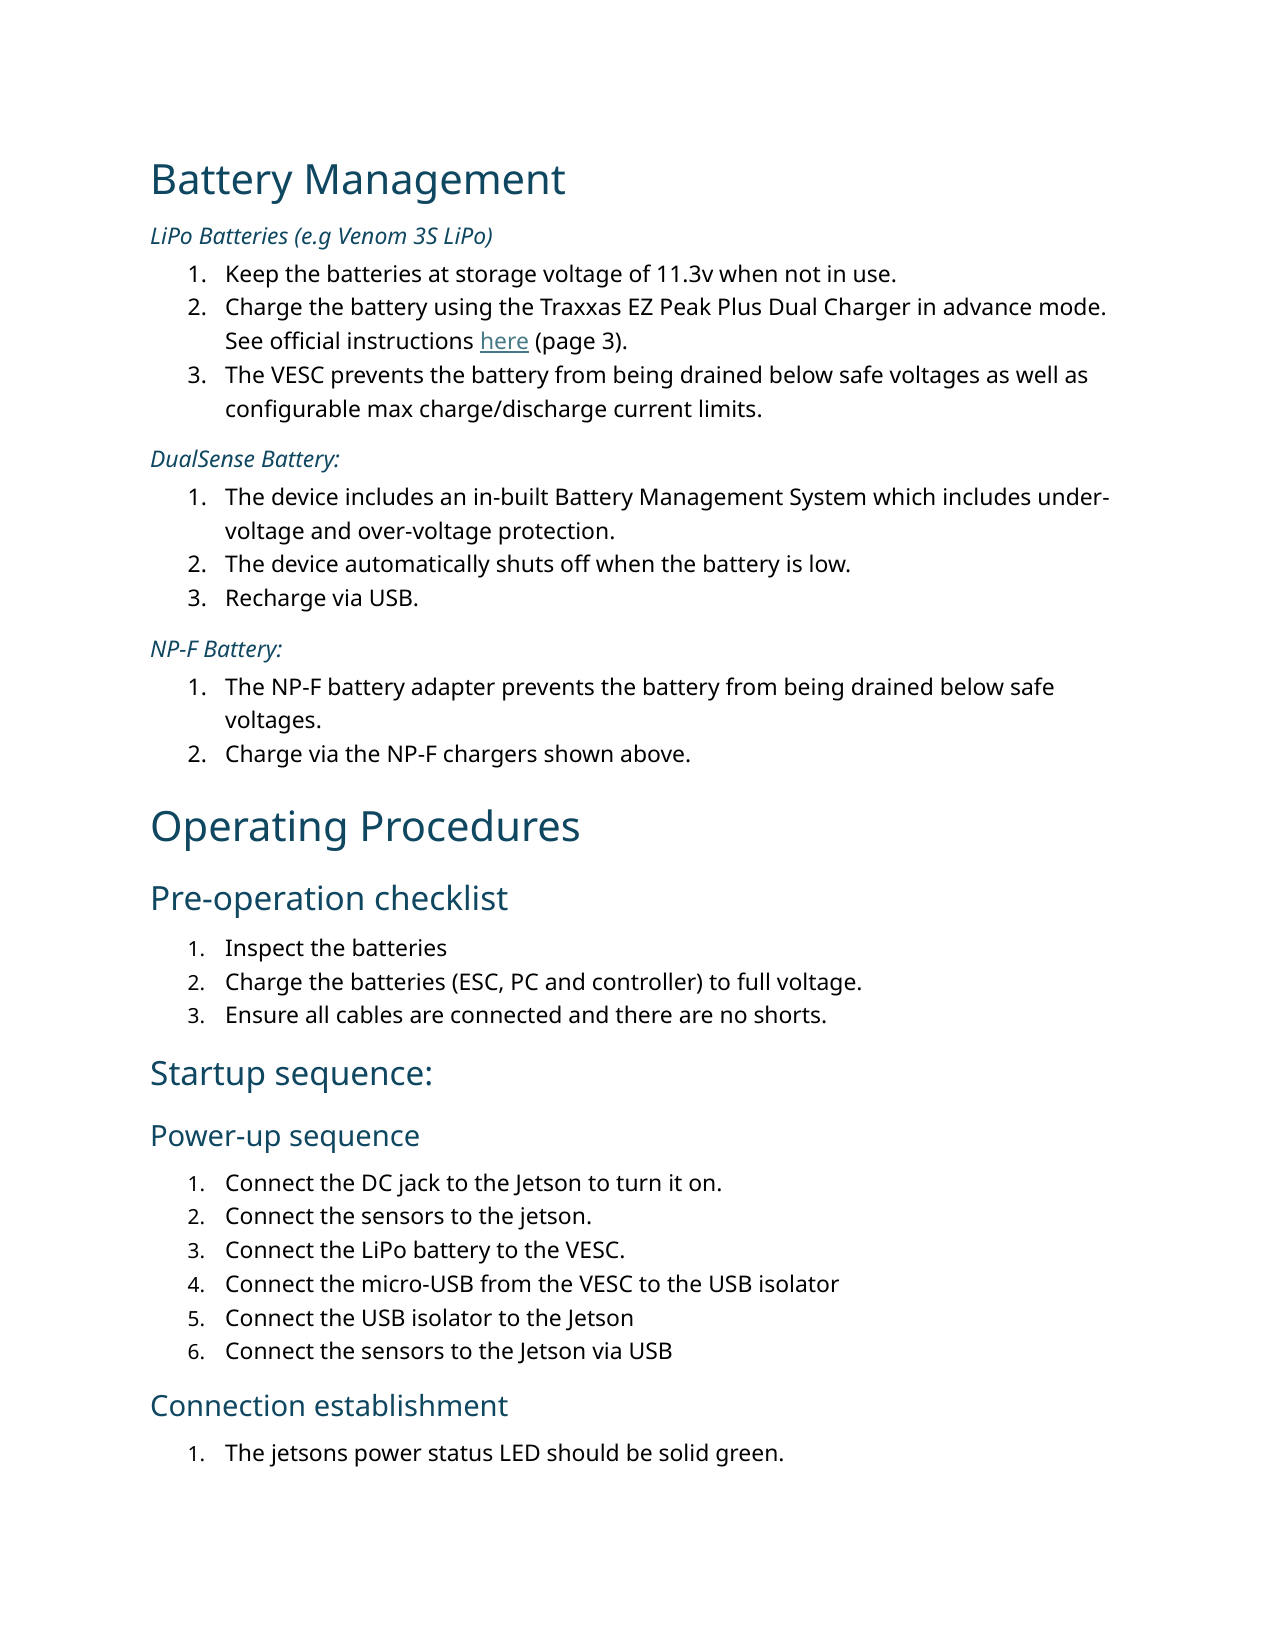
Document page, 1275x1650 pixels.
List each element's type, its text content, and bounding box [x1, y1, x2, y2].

subtitle Pre-operation checklist [150, 874, 1125, 920]
list The VESC prevents the battery from being drained below safe voltages as well as configurable max charge/discharge current limits. [187, 359, 1125, 424]
subtitle Connection establishment [150, 1386, 1125, 1425]
list Inspect the batteries [187, 932, 1125, 963]
list Connect the LiPo battery to the VESC. [187, 1234, 1125, 1265]
list Charge the battery using the Traxxas EZ Peak Plus Dual Charger in advance mode. See official instructions here (page 3). [187, 291, 1125, 356]
subtitle NP-F Battery: [150, 632, 1125, 664]
list Recharge via USB. [187, 582, 1125, 613]
list The device automatically shuts off when the battery is low. [187, 548, 1125, 579]
subtitle DualSense Battery: [150, 443, 1125, 474]
subtitle Battery Management [150, 150, 1125, 207]
list Charge via the NP-F chargers shown above. [187, 738, 1125, 769]
list Connect the sensors to the Jetson via USB [187, 1335, 1125, 1367]
list Connect the micro-USB from the VESC to the USB isolator [187, 1268, 1125, 1299]
list The NP-F battery adapter prevents the battery from being drained below safe voltages. [187, 670, 1125, 735]
subtitle LiPo Batteries (e.g Venom 3S LiPo) [150, 219, 1125, 251]
list Connect the USB isolator to the Jetson [187, 1302, 1125, 1333]
list Charge the batteries (ESC, PC and controller) to full voltage. [187, 966, 1125, 997]
list The jetsons power status LED should be solid green. [187, 1437, 1125, 1468]
subtitle Power-up sequence [150, 1115, 1125, 1155]
list Keep the batteries at storage voltage of 11.3v when not in use. [187, 257, 1125, 289]
subtitle Operating Procedures [150, 797, 1125, 853]
list Ensure all cables are connected and there are no shorts. [187, 999, 1125, 1031]
list The device includes an in-built Battery Management System which includes under-voltage and over-voltage protection. [187, 481, 1125, 546]
list Connect the DC jack to the Jetson to turn it on. [187, 1167, 1125, 1198]
list Connect the sensors to the jetson. [187, 1200, 1125, 1232]
subtitle Startup sequence: [150, 1050, 1125, 1095]
